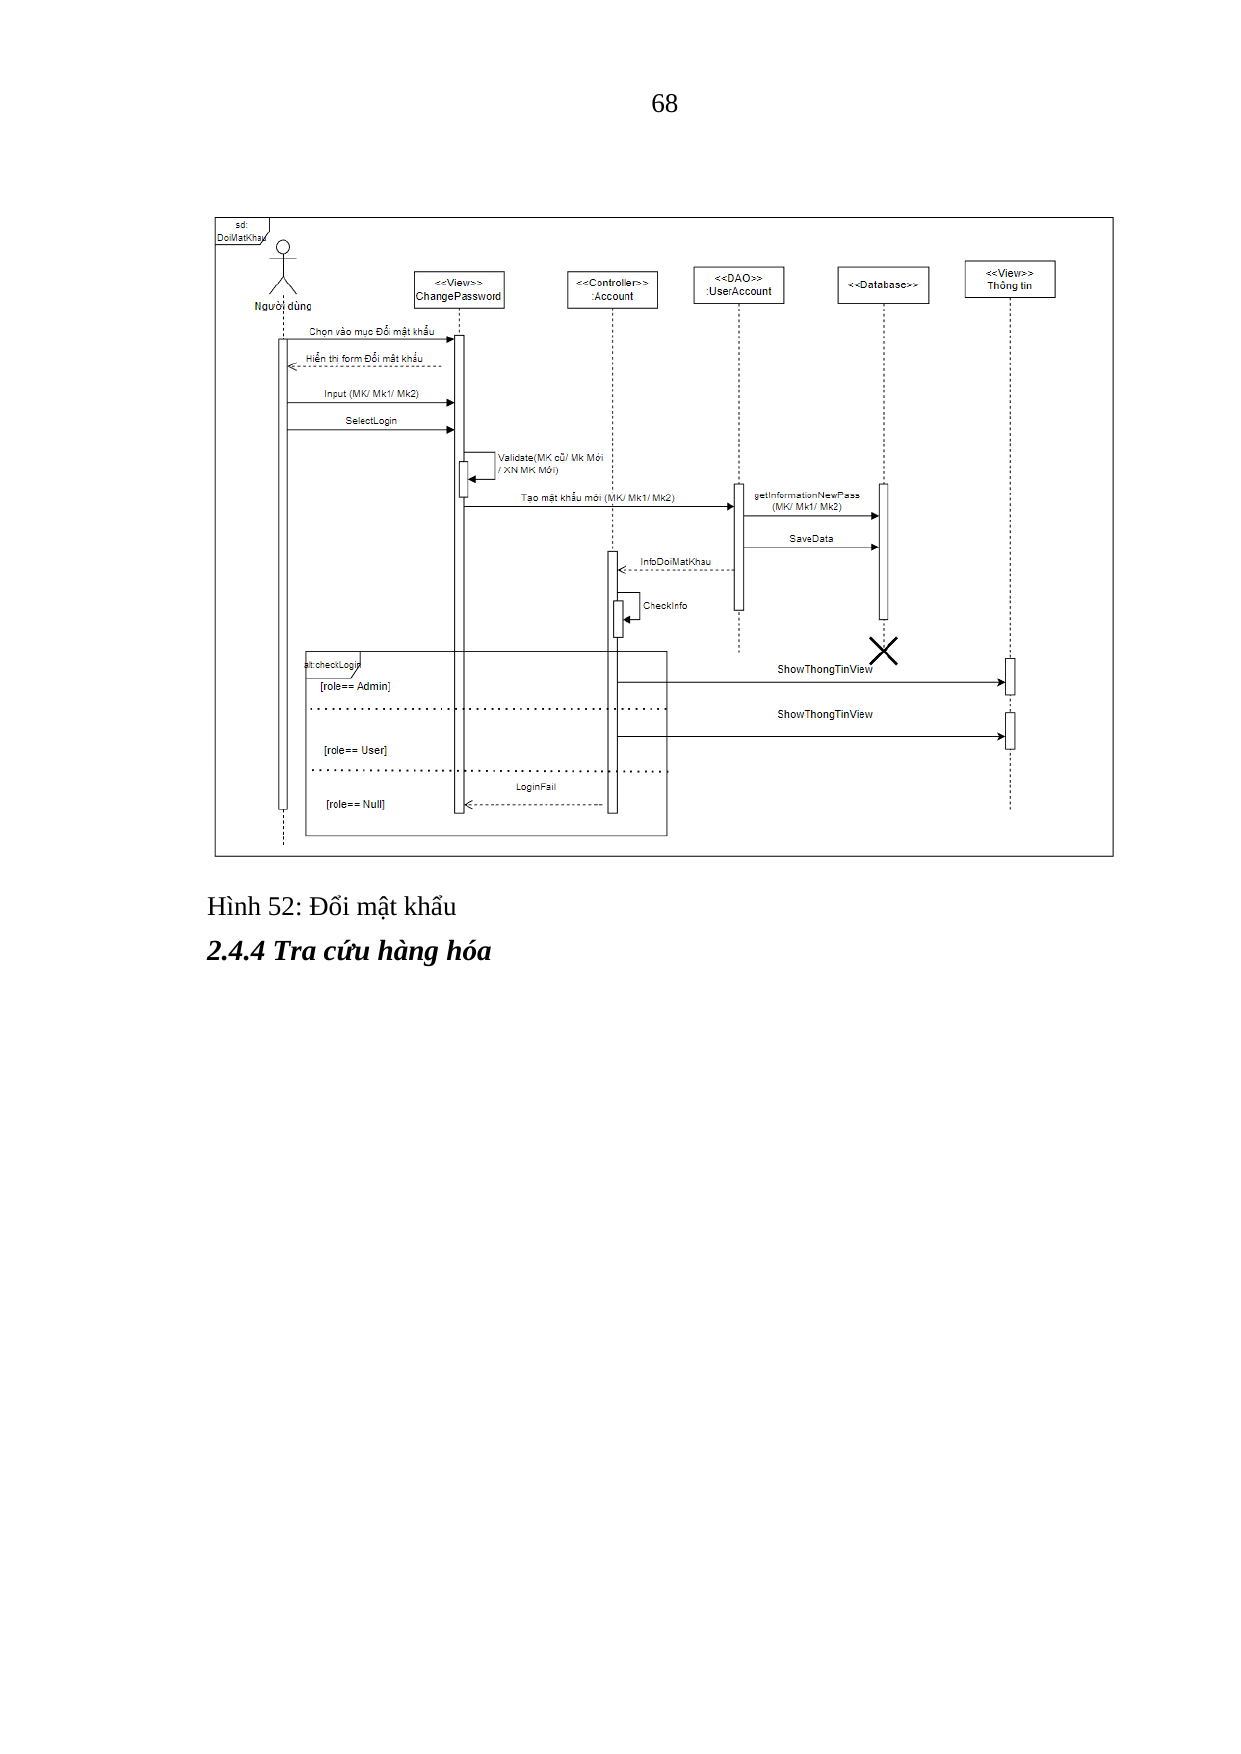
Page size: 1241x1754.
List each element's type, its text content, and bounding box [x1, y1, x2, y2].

picture [206, 206, 1123, 862]
subtitle Tra cứu hàng hóa [207, 933, 1122, 967]
